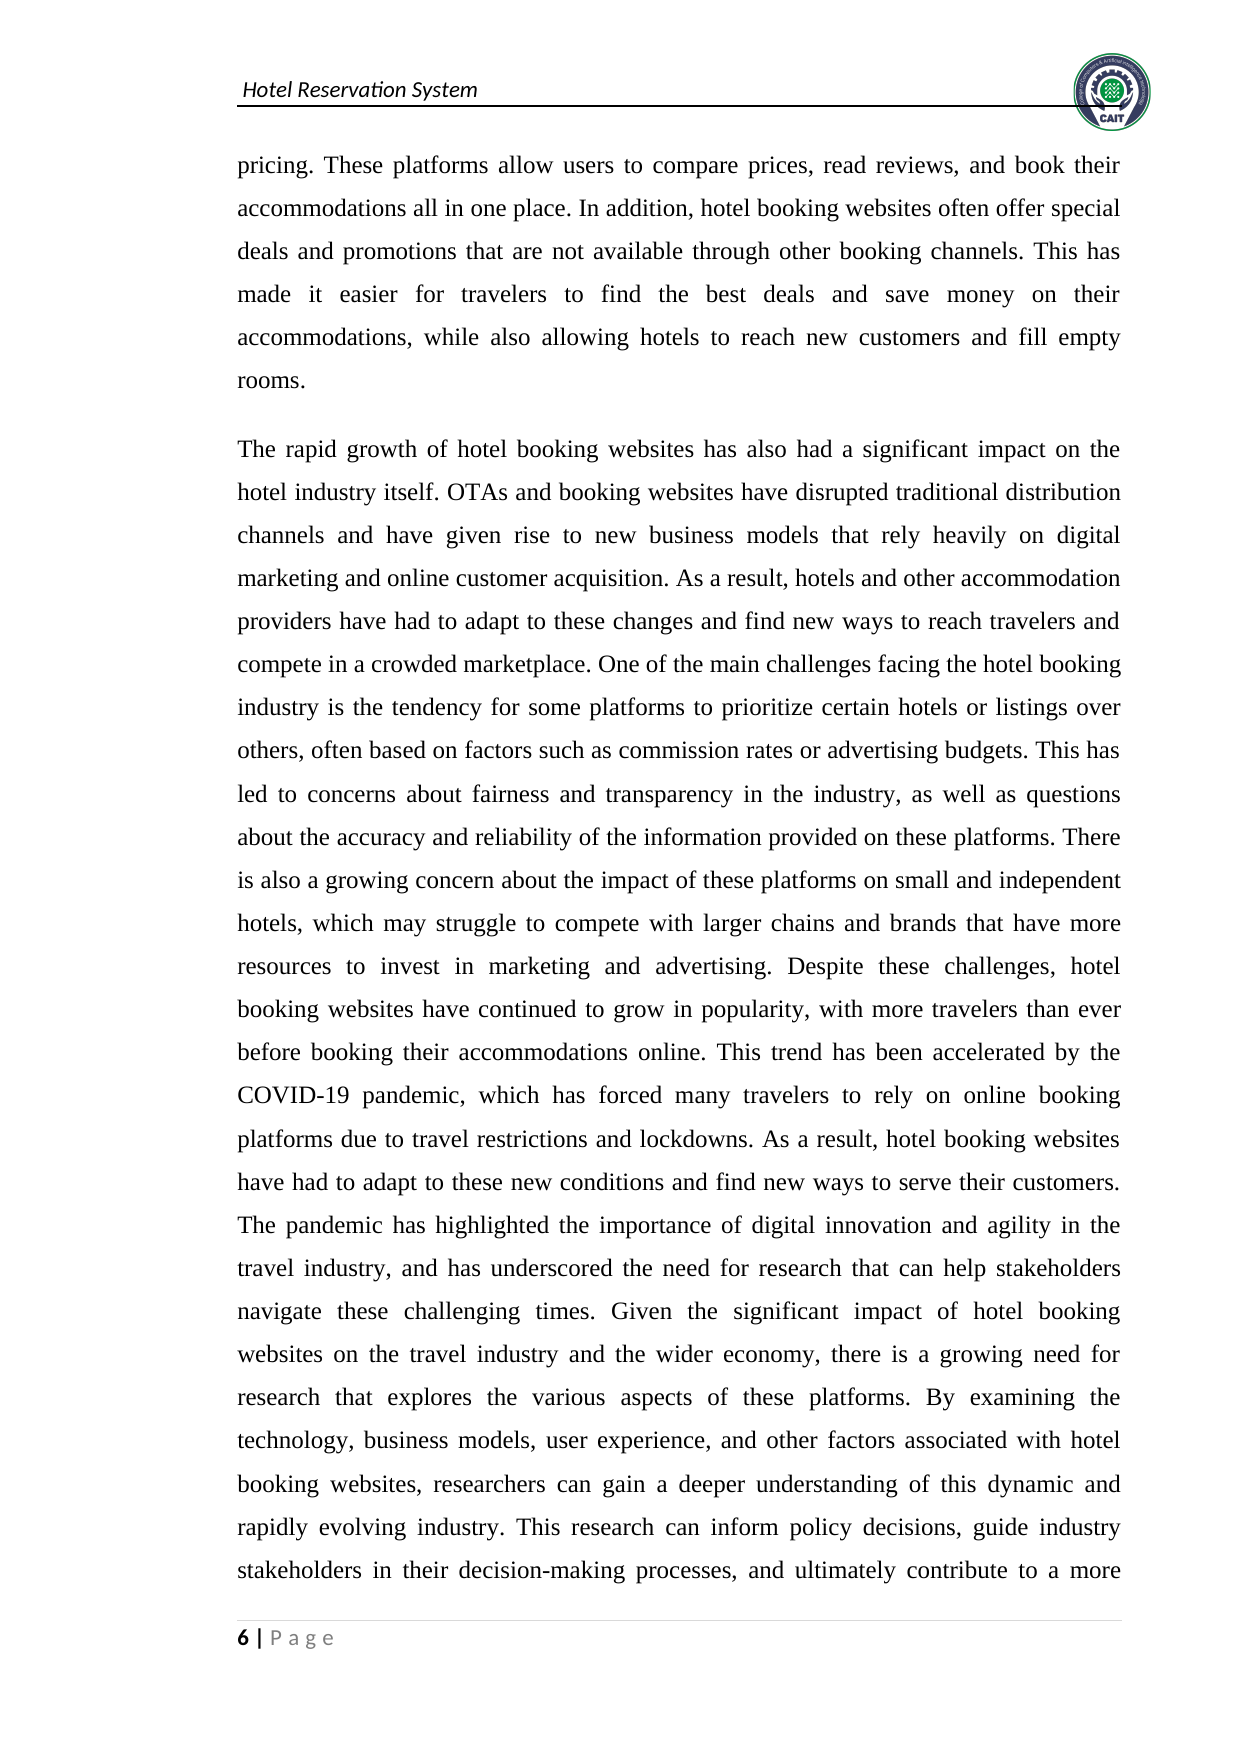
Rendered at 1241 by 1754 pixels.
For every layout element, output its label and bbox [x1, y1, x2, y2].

text [237, 150, 1122, 394]
picture [1073, 53, 1151, 131]
text [237, 434, 1122, 1584]
